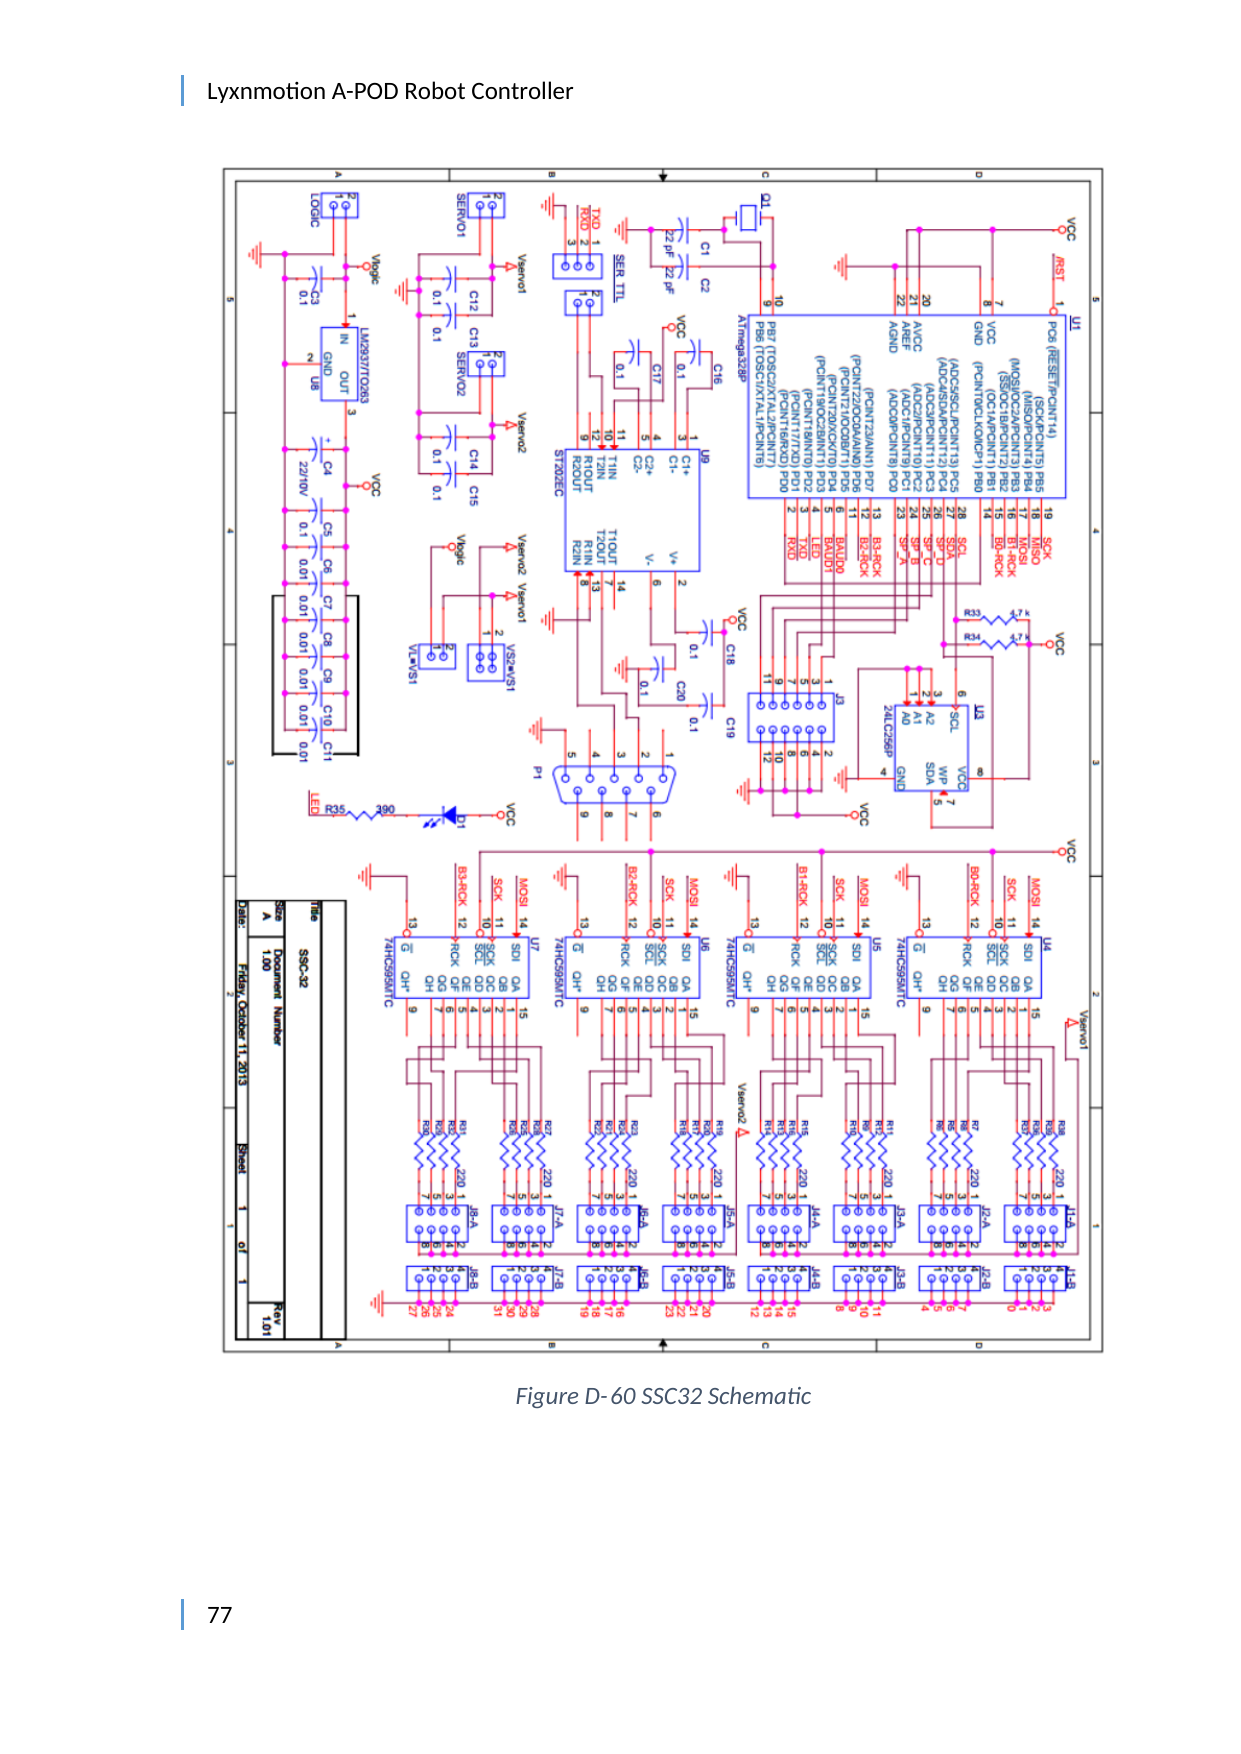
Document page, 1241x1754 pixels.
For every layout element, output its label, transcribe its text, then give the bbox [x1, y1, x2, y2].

text Figure D-28 SSC32 Schematic [207, 1381, 1122, 1411]
picture [216, 157, 1116, 1361]
